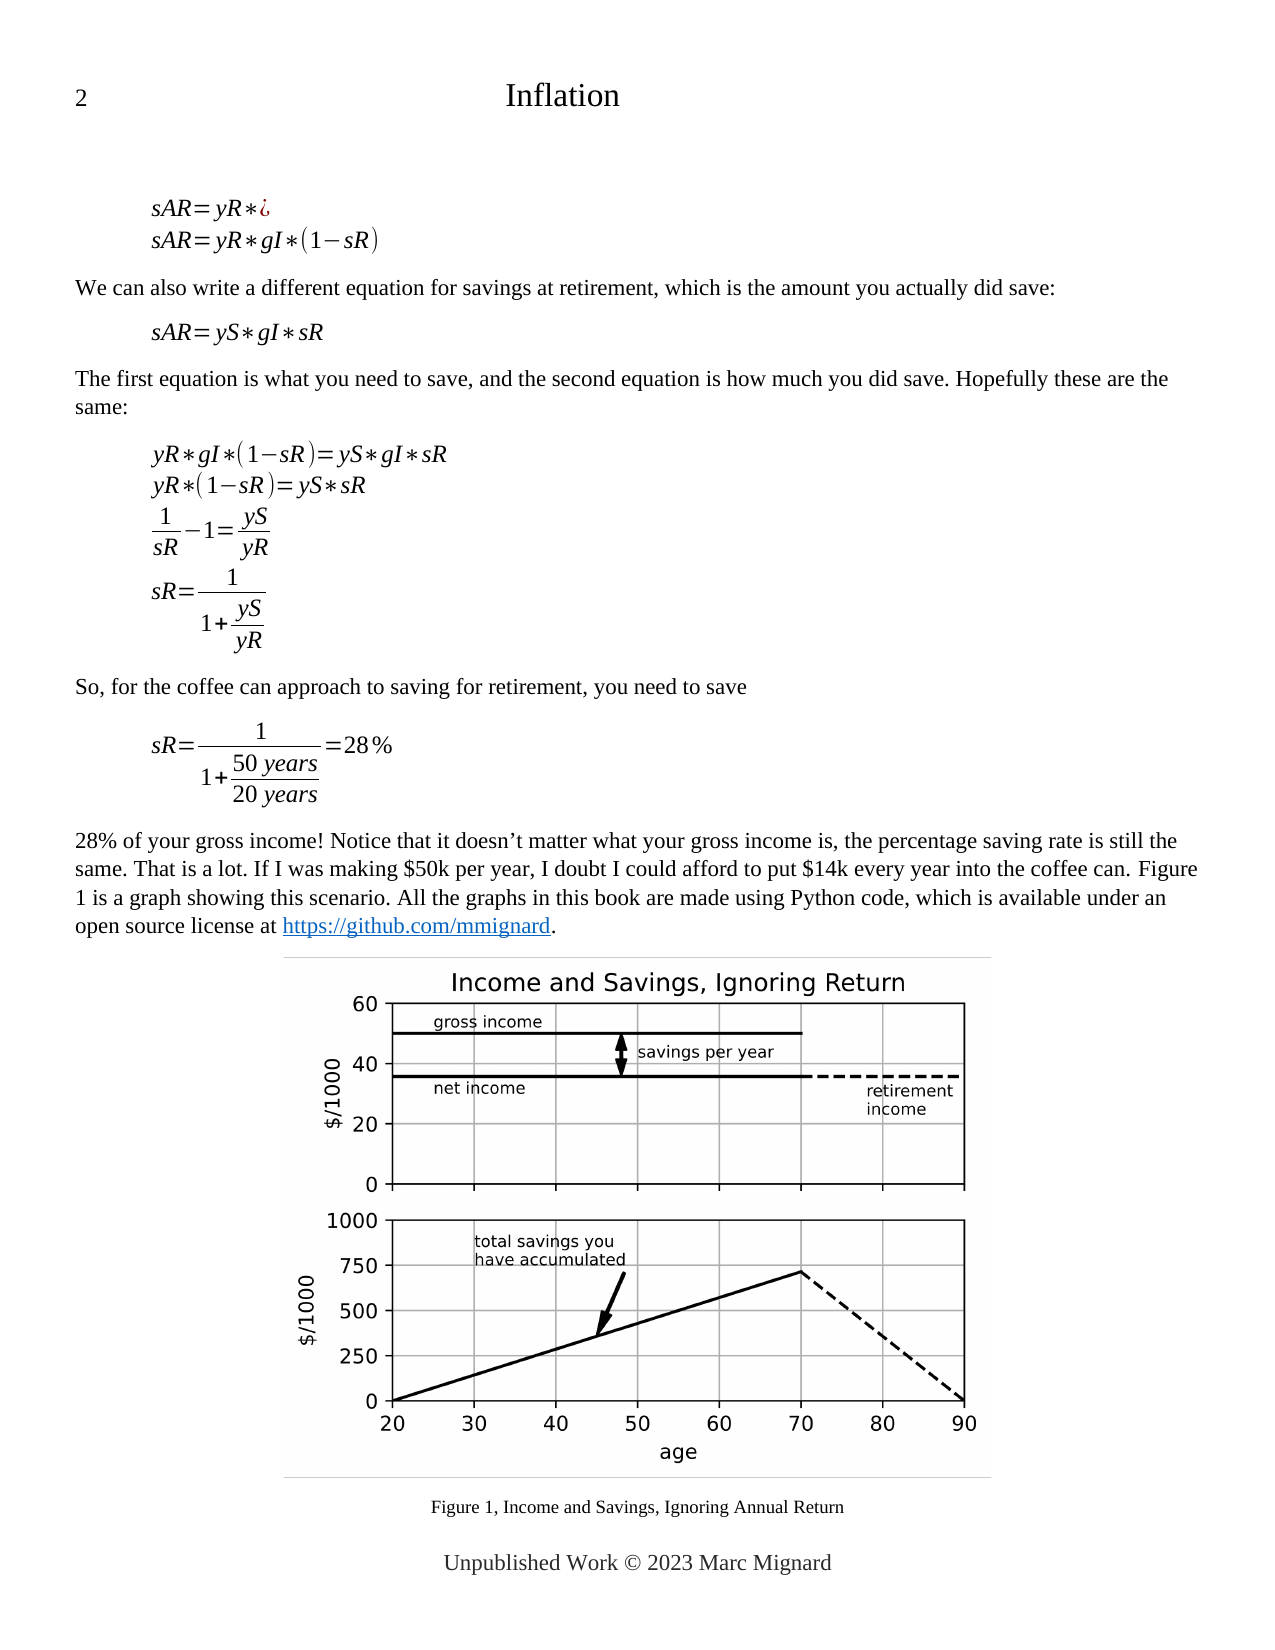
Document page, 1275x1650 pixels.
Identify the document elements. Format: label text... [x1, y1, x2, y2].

text So, for the coffee can approach to saving for retirement, you need to save [75, 673, 1200, 699]
text 28% of your gross income! Notice that it doesn’t matter what your gross income is, the percentage saving rate is still the same. That is a lot. If I was making $50k per year, I doubt I could afford to put $14k every year into the coffee can. Figure 1 is a graph showing this scenario. All the graphs in this book are made using Python code, which is available under an open source license at https://github.com/mmignard. [75, 827, 1200, 938]
picture [283, 957, 992, 1478]
text The first equation is what you need to save, and the second equation is how much you did save. Hopefully these are the same: [75, 365, 1200, 420]
text Figure 1, Income and Savings, Ignoring Annual Return [75, 1496, 1200, 1518]
text We can also write a different equation for savings at retirement, which is the amount you actually did save: [75, 273, 1200, 300]
